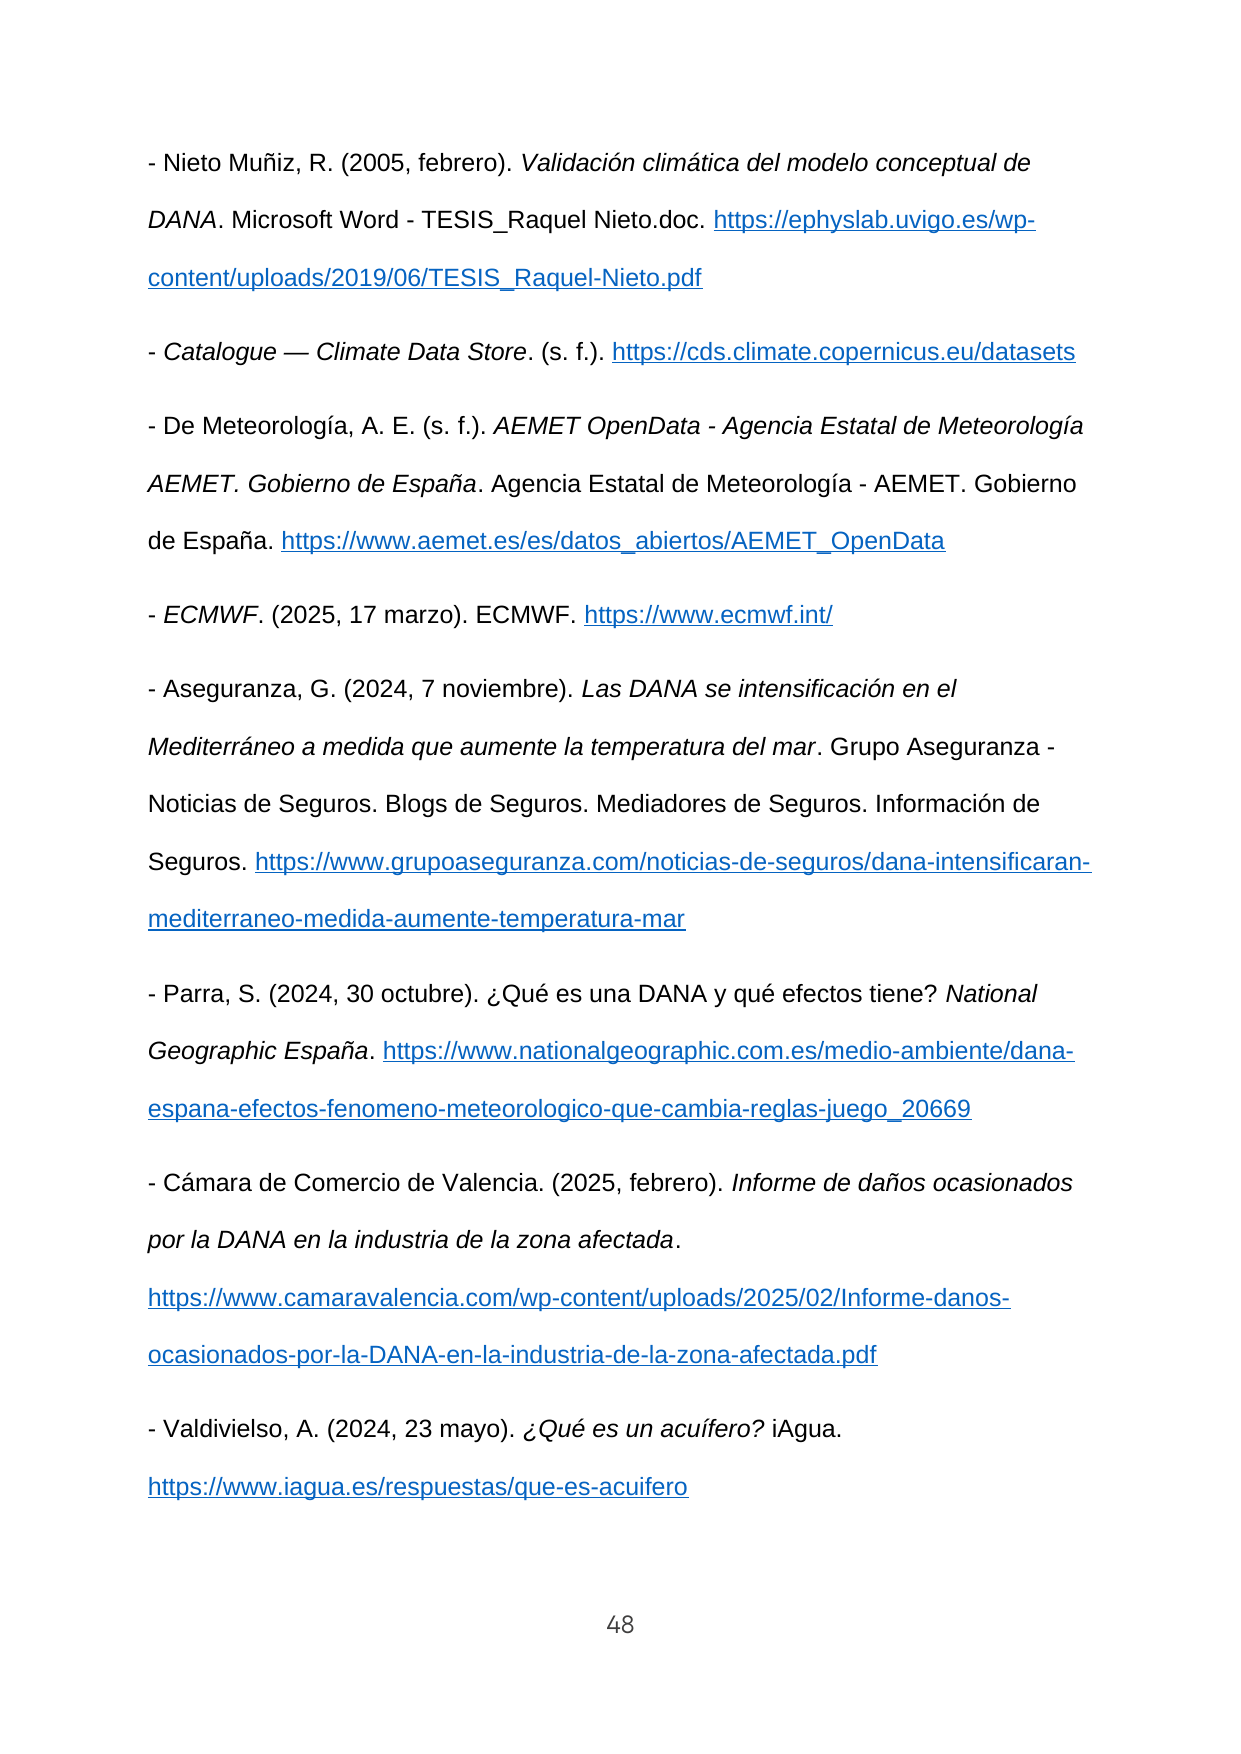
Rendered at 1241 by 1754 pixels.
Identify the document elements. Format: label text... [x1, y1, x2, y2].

text - Nieto Muñiz, R. (2005, febrero). Validación climática del modelo conceptual de DANA. Microsoft Word - TESIS_Raquel Nieto.doc. https://ephyslab.uvigo.es/wp-content/uploads/2019/06/TESIS_Raquel-Nieto.pdf [148, 148, 1092, 291]
text - Aseguranza, G. (2024, 7 noviembre). Las DANA se intensificación en el Mediterráneo a medida que aumente la temperatura del mar. Grupo Aseguranza - Noticias de Seguros. Blogs de Seguros. Mediadores de Seguros. Información de Seguros. https://www.grupoaseguranza.com/noticias-de-seguros/dana-intensificaran-mediterraneo-medida-aumente-temperatura-mar [148, 674, 1092, 933]
text - De Meteorología, A. E. (s. f.). AEMET OpenData - Agencia Estatal de Meteorología AEMET. Gobierno de España. Agencia Estatal de Meteorología - AEMET. Gobierno de España. https://www.aemet.es/es/datos_abiertos/AEMET_OpenData [148, 411, 1092, 555]
text - Catalogue — Climate Data Store. (s. f.). https://cds.climate.copernicus.eu/datasets [148, 337, 1092, 366]
text - ECMWF. (2025, 17 marzo). ECMWF. https://www.ecmwf.int/ [148, 600, 1092, 629]
text - Valdivielso, A. (2024, 23 mayo). ¿Qué es un acuífero? iAgua. https://www.iagua.es/respuestas/que-es-acuifero [148, 1414, 1092, 1501]
text - Cámara de Comercio de Valencia. (2025, febrero). Informe de daños ocasionados por la DANA en la industria de la zona afectada. https://www.camaravalencia.com/wp-content/uploads/2025/02/Informe-danos-ocasionados-por-la-DANA-en-la-industria-de-la-zona-afectada.pdf [148, 1168, 1092, 1369]
text - Parra, S. (2024, 30 octubre). ¿Qué es una DANA y qué efectos tiene? National Geographic España. https://www.nationalgeographic.com.es/medio-ambiente/dana-espana-efectos-fenomeno-meteorologico-que-cambia-reglas-juego_20669 [148, 978, 1092, 1122]
